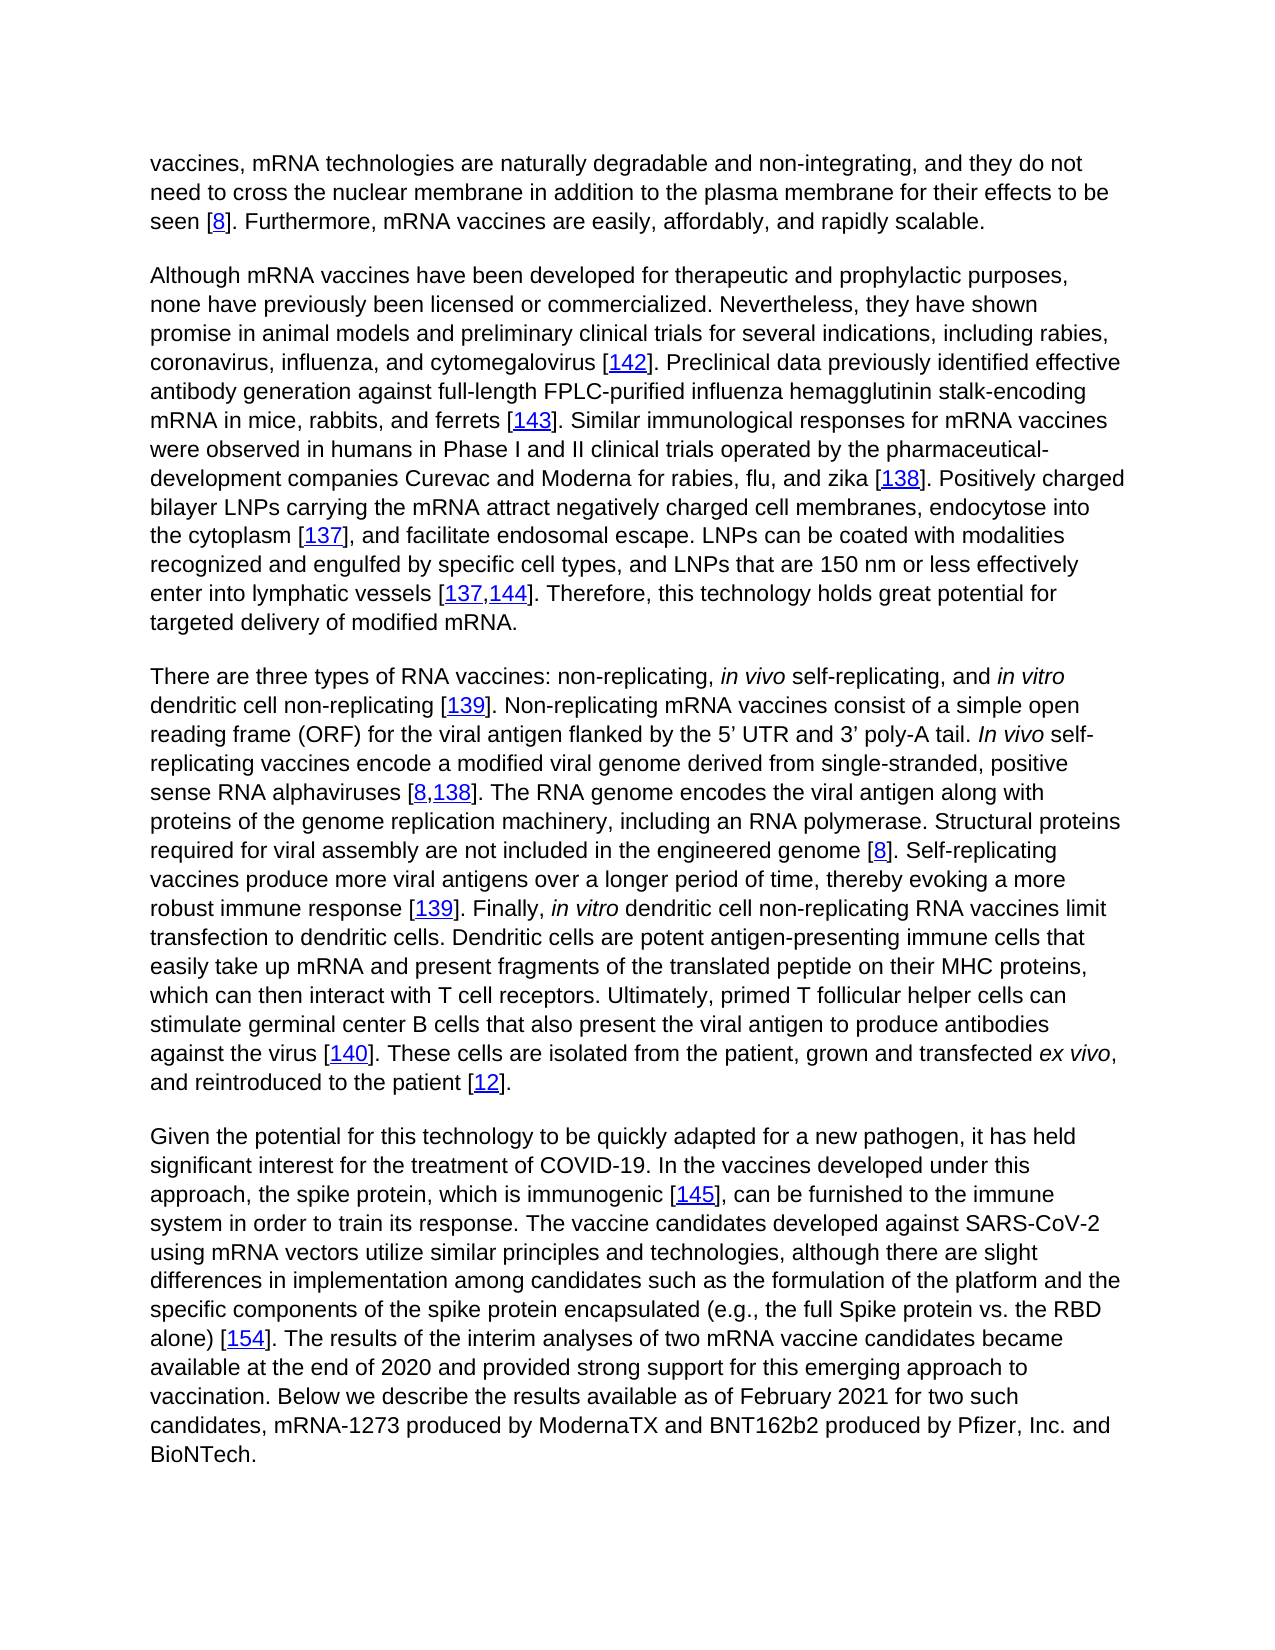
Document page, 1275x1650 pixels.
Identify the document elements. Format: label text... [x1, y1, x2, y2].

text Given the potential for this technology to be quickly adapted for a new pathogen, it has held significant interest for the treatment of COVID-19. In the vaccines developed under this approach, the spike protein, which is immunogenic [145], can be furnished to the immune system in order to train its response. The vaccine candidates developed against SARS-CoV-2 using mRNA vectors utilize similar principles and technologies, although there are slight differences in implementation among candidates such as the formulation of the platform and the specific components of the spike protein encapsulated (e.g., the full Spike protein vs. the RBD alone) [154]. The results of the interim analyses of two mRNA vaccine candidates became available at the end of 2020 and provided strong support for this emerging approach to vaccination. Below we describe the results available as of February 2021 for two such candidates, mRNA-1273 produced by ModernaTX and BNT162b2 produced by Pfizer, Inc. and BioNTech. [150, 1123, 1125, 1468]
text Although mRNA vaccines have been developed for therapeutic and prophylactic purposes, none have previously been licensed or commercialized. Nevertheless, they have shown promise in animal models and preliminary clinical trials for several indications, including rabies, coronavirus, influenza, and cytomegalovirus [142]. Preclinical data previously identified effective antibody generation against full-length FPLC-purified influenza hemagglutinin stalk-encoding mRNA in mice, rabbits, and ferrets [143]. Similar immunological responses for mRNA vaccines were observed in humans in Phase I and II clinical trials operated by the pharmaceutical-development companies Curevac and Moderna for rabies, flu, and zika [138]. Positively charged bilayer LNPs carrying the mRNA attract negatively charged cell membranes, endocytose into the cytoplasm [137], and facilitate endosomal escape. LNPs can be coated with modalities recognized and engulfed by specific cell types, and LNPs that are 150 nm or less effectively enter into lymphatic vessels [137,144]. Therefore, this technology holds great potential for targeted delivery of modified mRNA. [150, 262, 1125, 636]
text There are three types of RNA vaccines: non-replicating, in vivo self-replicating, and in vitro dendritic cell non-replicating [139]. Non-replicating mRNA vaccines consist of a simple open reading frame (ORF) for the viral antigen flanked by the 5’ UTR and 3’ poly-A tail. In vivo self-replicating vaccines encode a modified viral genome derived from single-stranded, positive sense RNA alphaviruses [8,138]. The RNA genome encodes the viral antigen along with proteins of the genome replication machinery, including an RNA polymerase. Structural proteins required for viral assembly are not included in the engineered genome [8]. Self-replicating vaccines produce more viral antigens over a longer period of time, thereby evoking a more robust immune response [139]. Finally, in vitro dendritic cell non-replicating RNA vaccines limit transfection to dendritic cells. Dendritic cells are potent antigen-presenting immune cells that easily take up mRNA and present fragments of the translated peptide on their MHC proteins, which can then interact with T cell receptors. Ultimately, primed T follicular helper cells can stimulate germinal center B cells that also present the viral antigen to produce antibodies against the virus [140]. These cells are isolated from the patient, grown and transfected ex vivo, and reintroduced to the patient [12]. [150, 663, 1125, 1095]
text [150, 150, 1125, 234]
